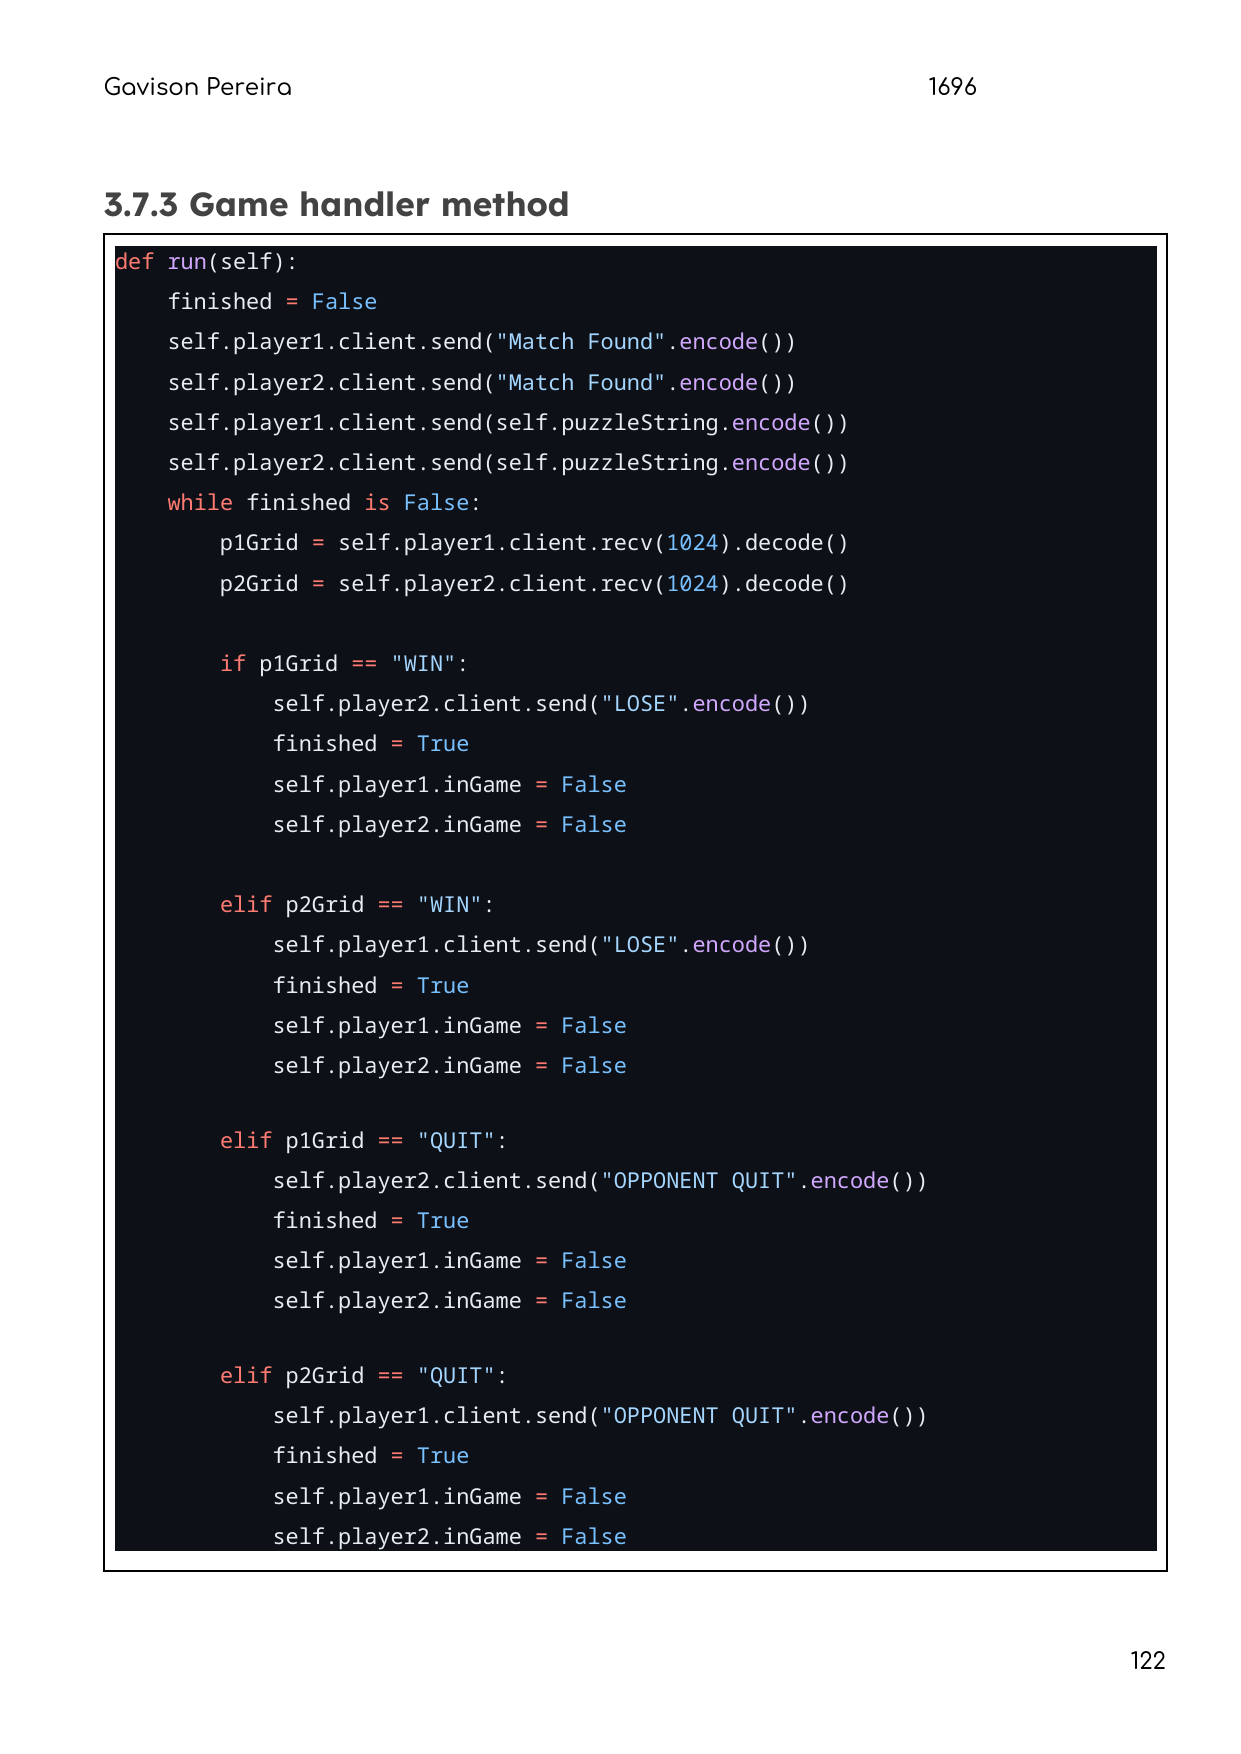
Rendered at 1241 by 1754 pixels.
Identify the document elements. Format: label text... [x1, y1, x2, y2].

subtitle 3.7.3 Game handler method [103, 183, 1229, 225]
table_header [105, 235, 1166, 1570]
